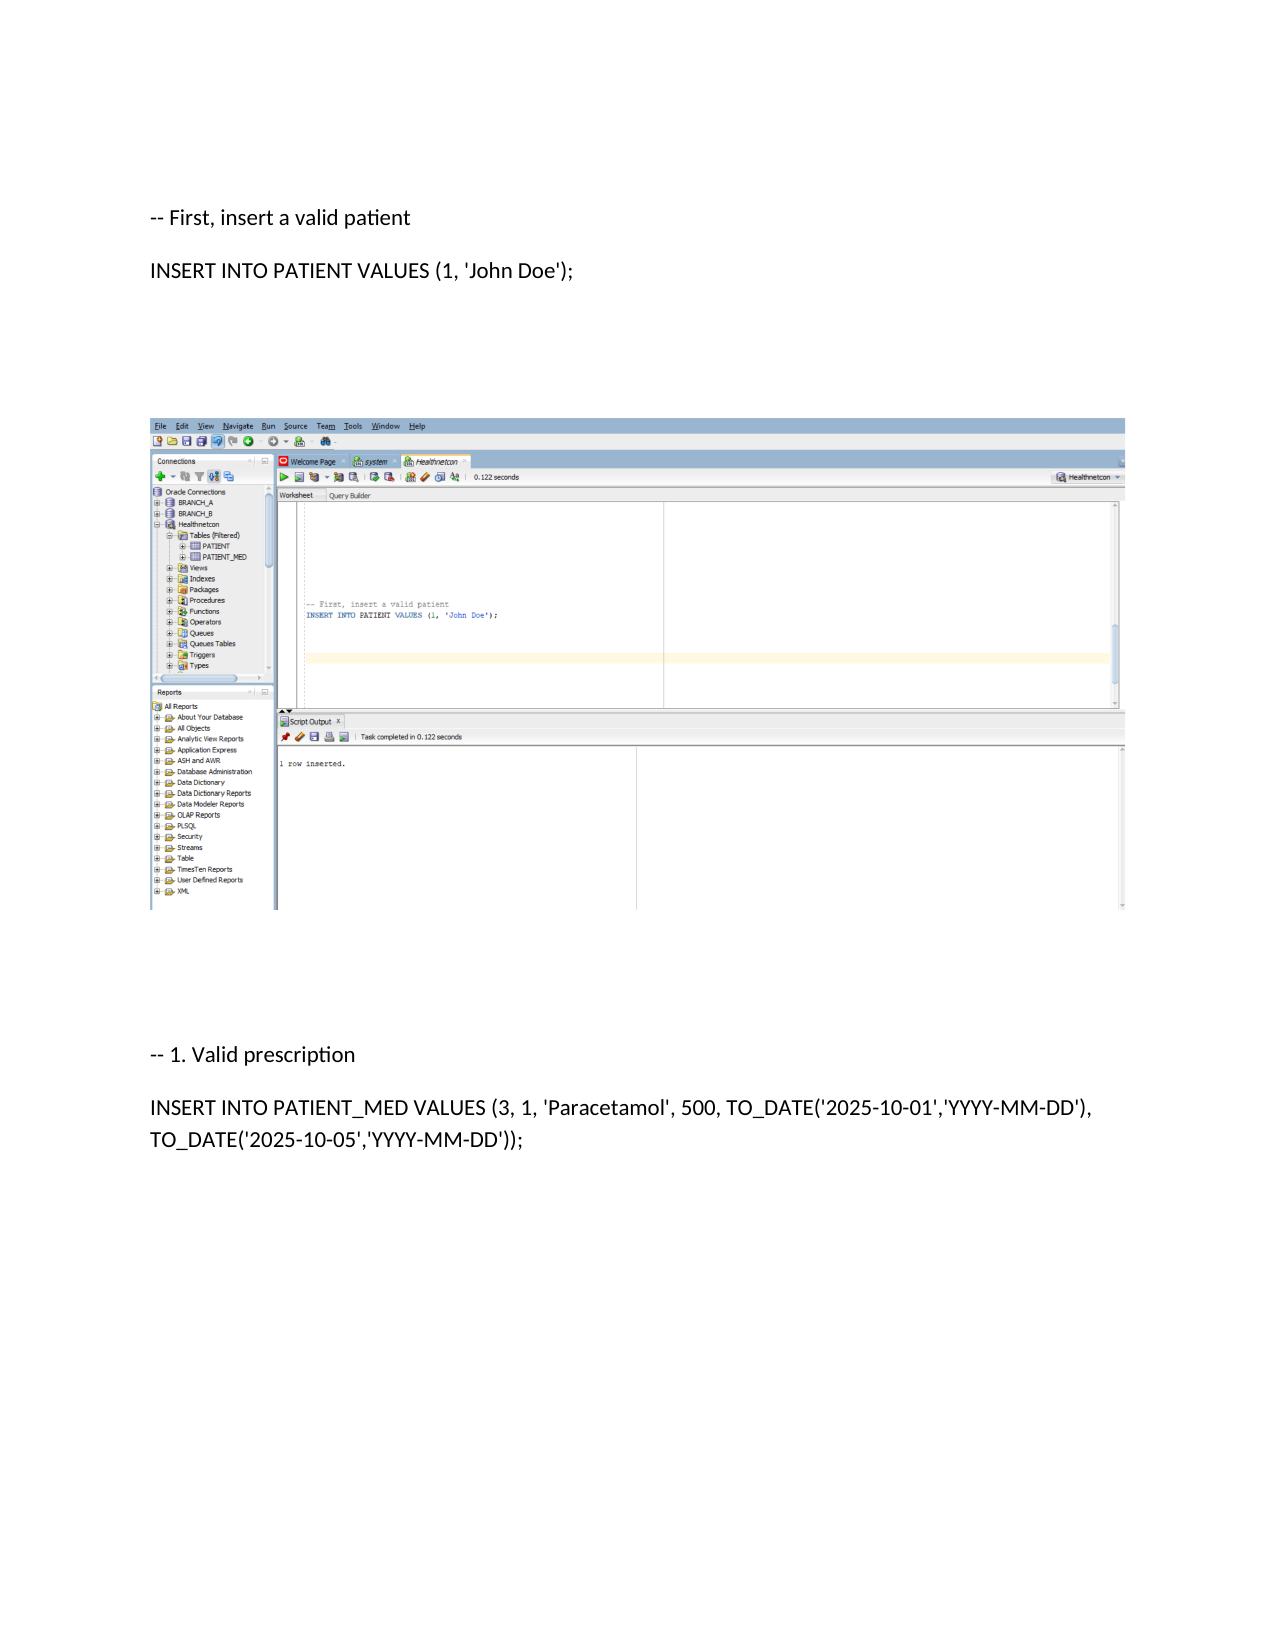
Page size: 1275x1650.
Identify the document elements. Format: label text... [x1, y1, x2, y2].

text INSERT INTO PATIENT VALUES (1, 'John Doe'); [150, 256, 1125, 284]
text -- 1. Valid prescription [150, 1040, 1125, 1068]
picture [150, 415, 1125, 910]
text INSERT INTO PATIENT_MED VALUES (3, 1, 'Paracetamol', 500, TO_DATE('2025-10-01','YYYY-MM-DD'), TO_DATE('2025-10-05','YYYY-MM-DD')); [150, 1093, 1125, 1153]
text -- First, insert a valid patient [150, 203, 1125, 231]
